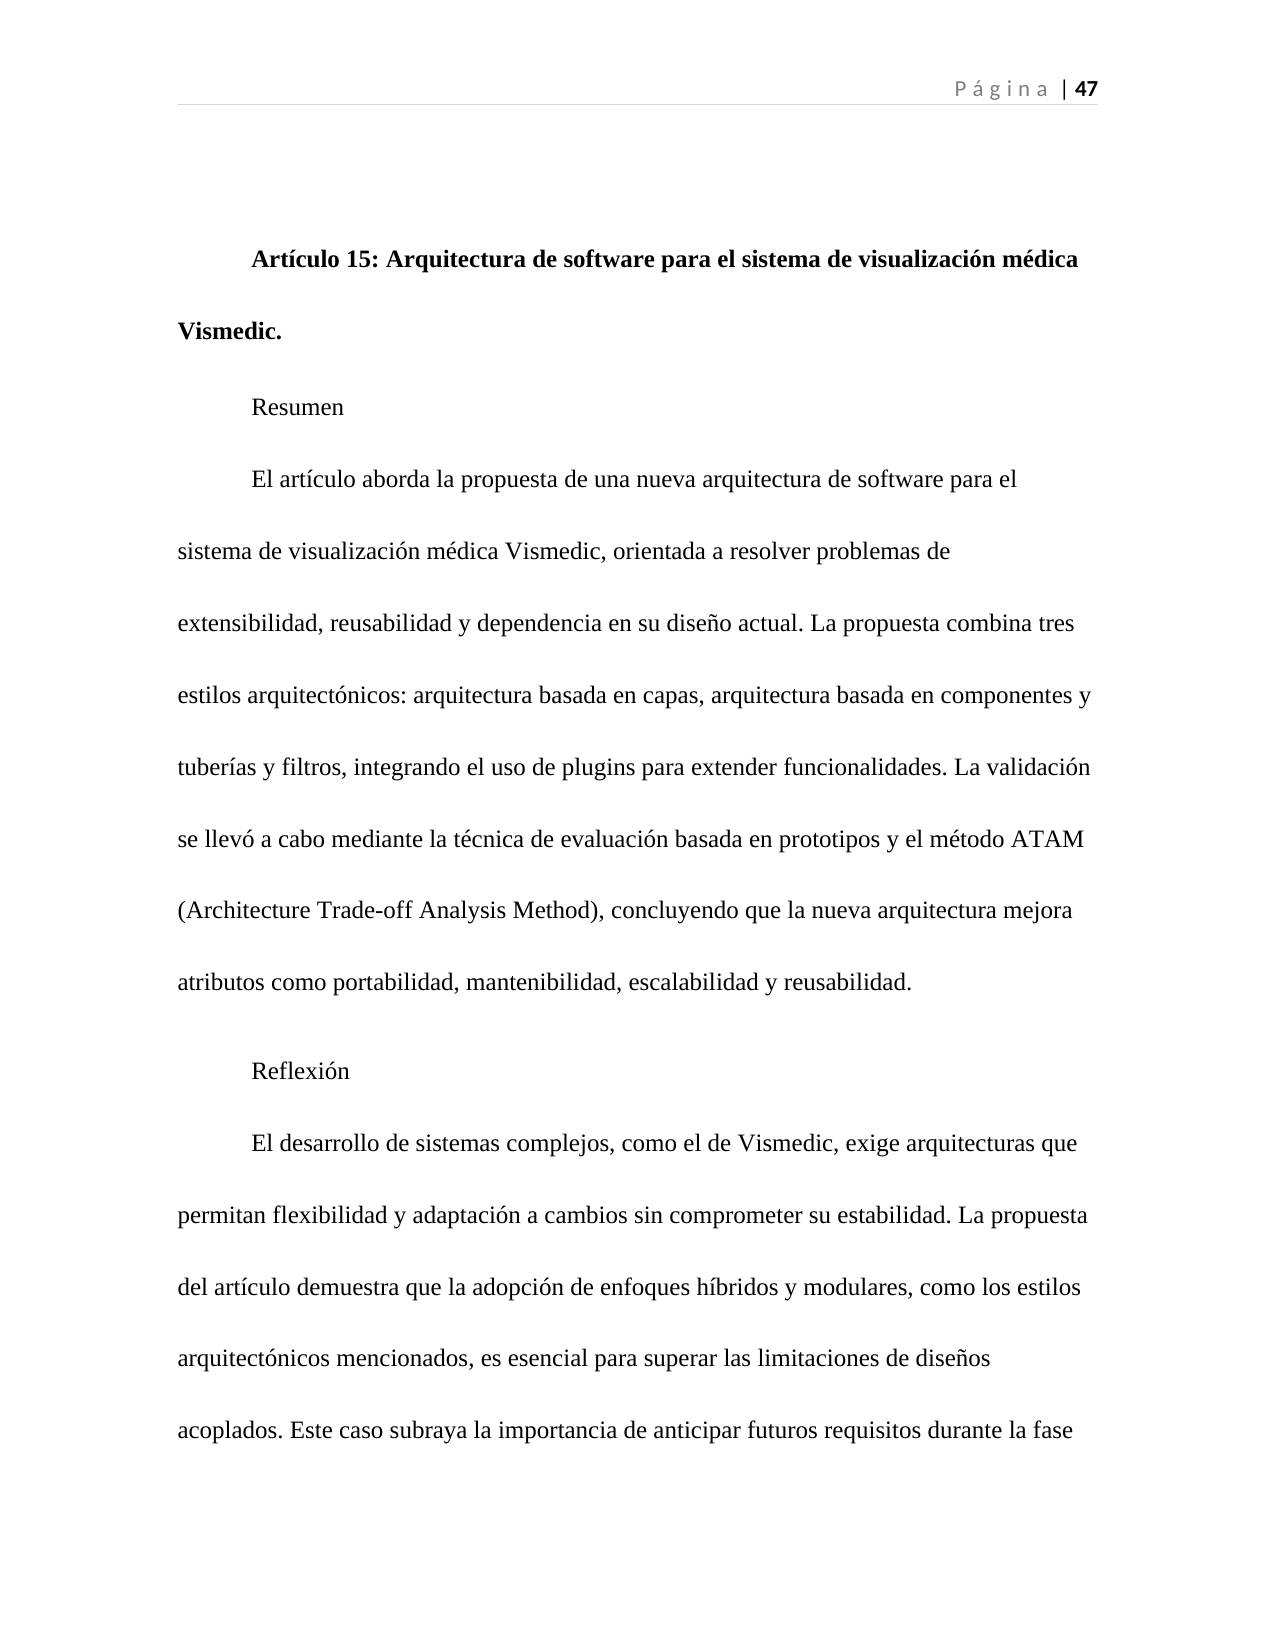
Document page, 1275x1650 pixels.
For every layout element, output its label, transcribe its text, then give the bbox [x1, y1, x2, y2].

text El artículo aborda la propuesta de una nueva arquitectura de software para el sistema de visualización médica Vismedic, orientada a resolver problemas de extensibilidad, reusabilidad y dependencia en su diseño actual. La propuesta combina tres estilos arquitectónicos: arquitectura basada en capas, arquitectura basada en componentes y tuberías y filtros, integrando el uso de plugins para extender funcionalidades. La validación se llevó a cabo mediante la técnica de evaluación basada en prototipos y el método ATAM (Architecture Trade-off Analysis Method), concluyendo que la nueva arquitectura mejora atributos como portabilidad, mantenibilidad, escalabilidad y reusabilidad. [177, 464, 1098, 996]
subtitle Reflexión [177, 1056, 1098, 1085]
subtitle Artículo 15: Arquitectura de software para el sistema de visualización médica Vismedic. [177, 244, 1098, 345]
subtitle Resumen [177, 392, 1098, 421]
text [177, 1128, 1098, 1444]
